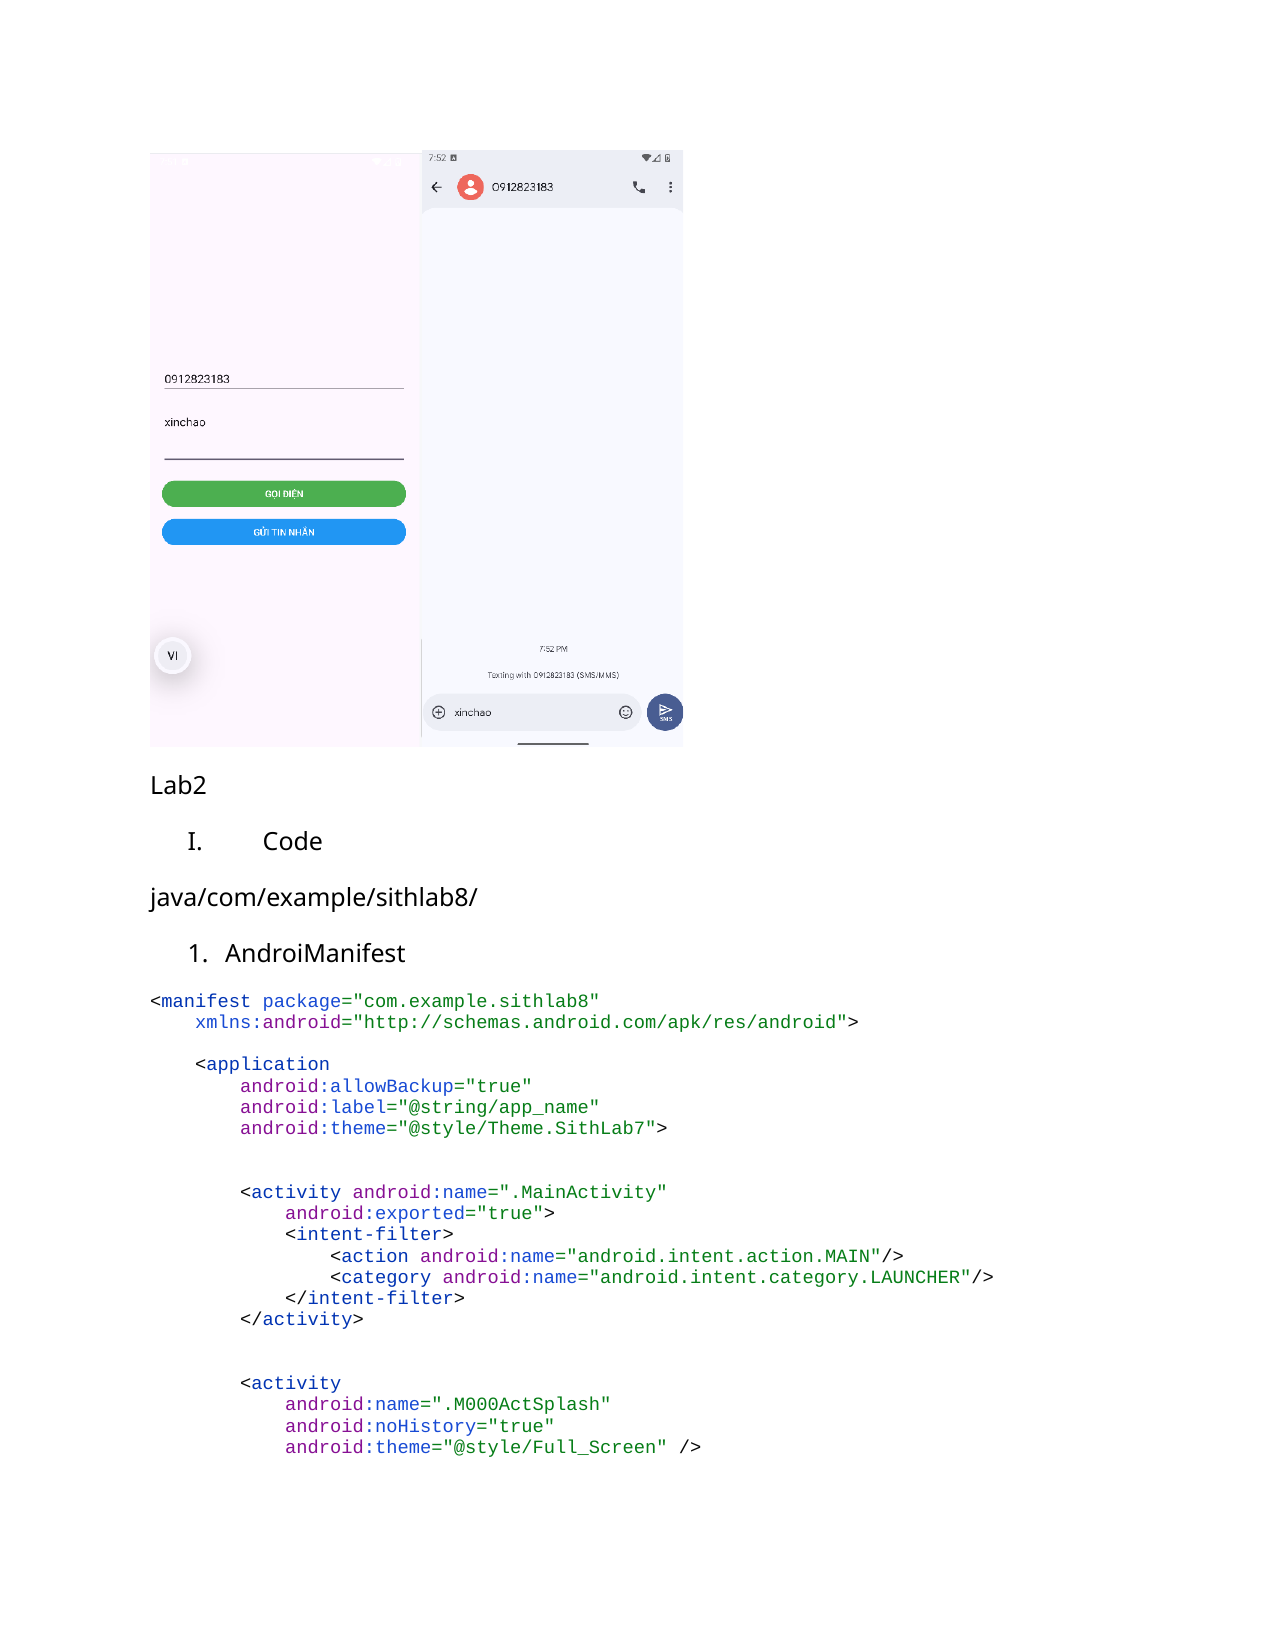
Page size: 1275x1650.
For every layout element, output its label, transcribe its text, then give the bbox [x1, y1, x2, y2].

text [150, 991, 1125, 1480]
list Code [187, 824, 1125, 858]
list AndroiManifest [187, 936, 1125, 969]
picture [150, 150, 684, 747]
text java/com/example/sithlab8/ [150, 880, 1125, 914]
text Lab2 [150, 768, 1125, 802]
